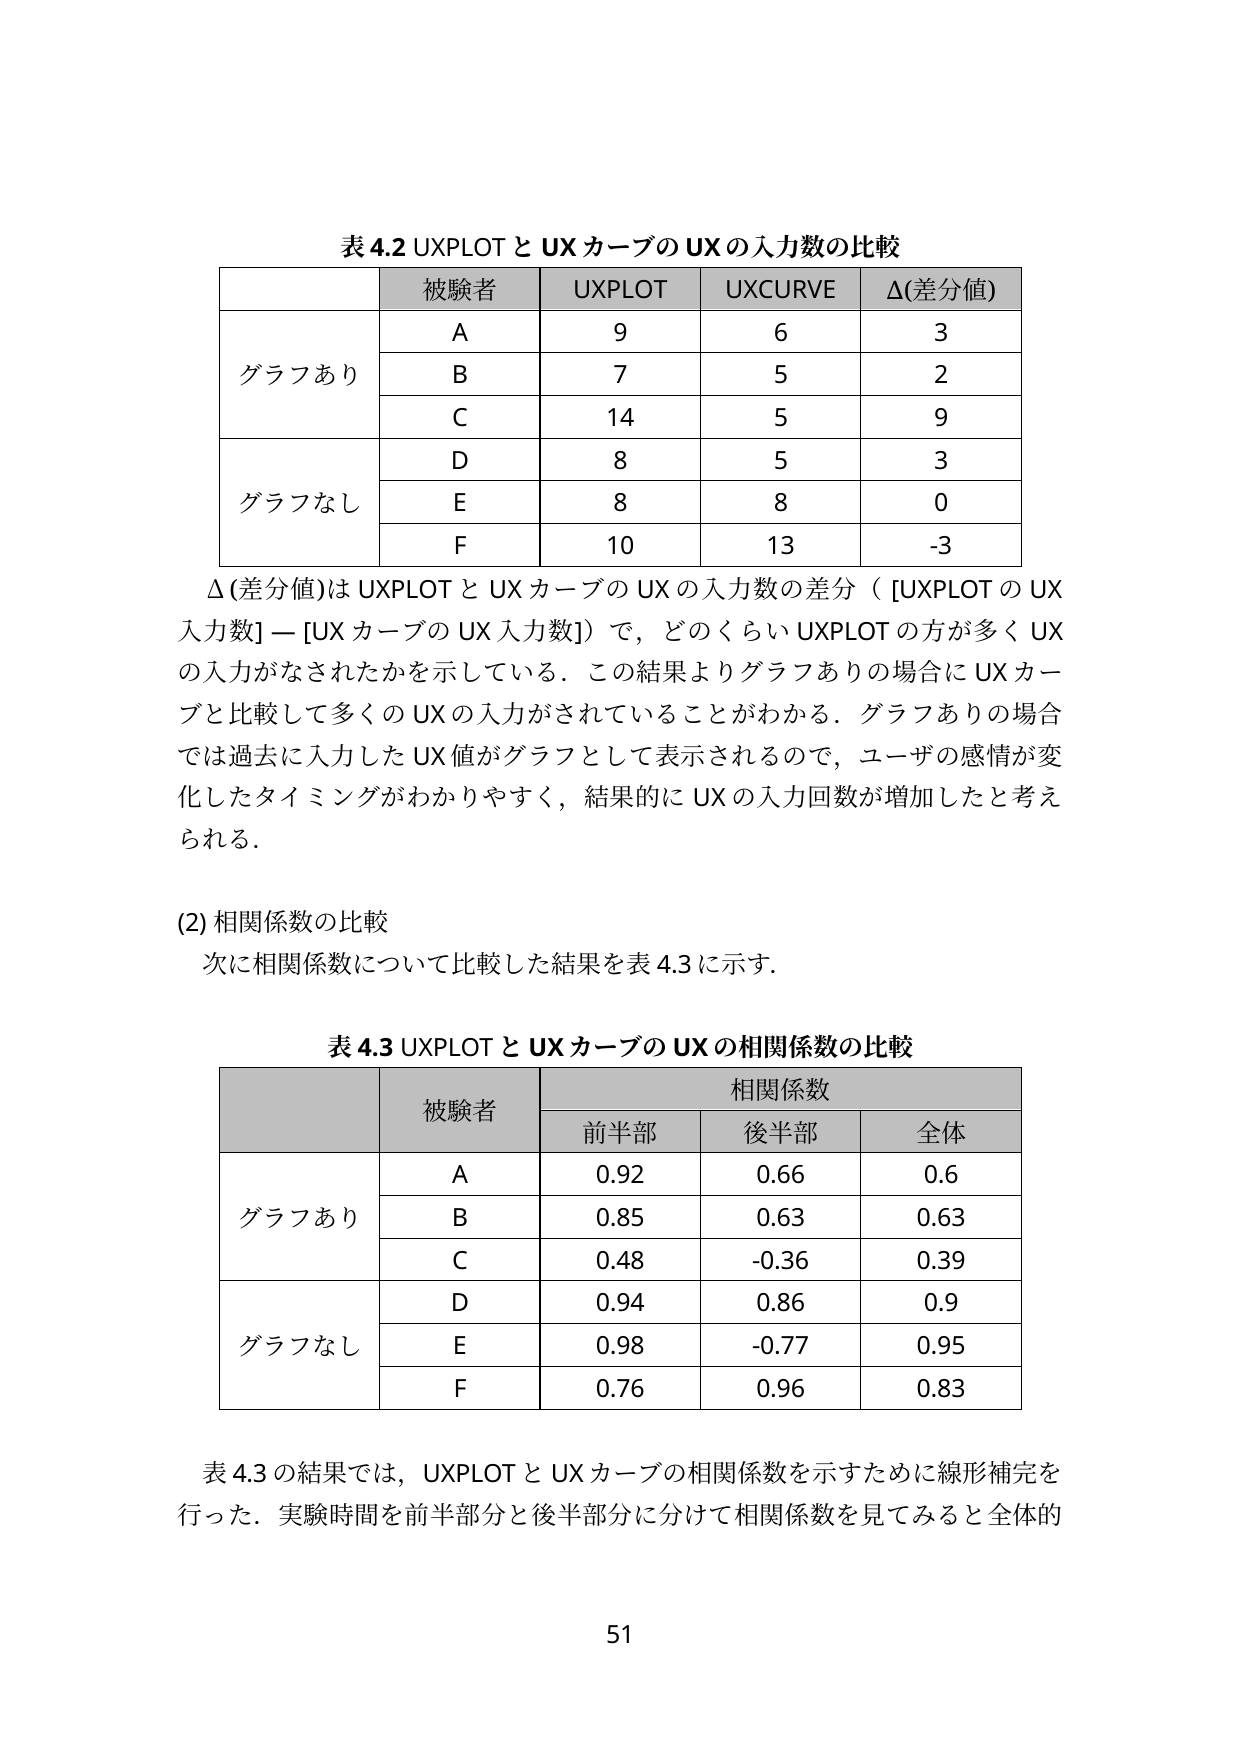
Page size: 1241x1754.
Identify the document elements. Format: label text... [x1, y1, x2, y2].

table_cell グラフあり [220, 311, 379, 438]
table_cell E [380, 1324, 539, 1366]
table_cell 0.66 [701, 1153, 860, 1195]
table_cell 5 [701, 396, 860, 438]
table_cell E [380, 481, 539, 523]
table_cell F [380, 1367, 539, 1408]
table_cell 0.95 [861, 1324, 1021, 1366]
table_cell 0.63 [701, 1196, 860, 1238]
table_cell 0.39 [861, 1239, 1021, 1280]
table_cell 後半部 [701, 1111, 860, 1152]
table_cell 8 [701, 481, 860, 523]
table_cell グラフなし [220, 439, 379, 566]
table_header UXPLOT [541, 268, 700, 309]
table_header 被験者 [380, 268, 539, 309]
text 表4.2 UXPLOTとUXカーブのUXの入力数の比較 [177, 225, 1063, 267]
table_cell 0.6 [861, 1153, 1021, 1195]
table_cell D [380, 439, 539, 480]
table_cell 0.83 [861, 1367, 1021, 1408]
table_header ∆(差分値) [861, 268, 1021, 309]
table_cell 7 [541, 353, 700, 395]
table_cell D [380, 1281, 539, 1323]
text ∆(差分値)はUXPLOTとUXカーブのUXの入力数の差分（ [UXPLOTのUX入力数] ― [UXカーブのUX入力数]）で，どのくらいUXPLOTの方が多くUXの入力がなされたかを示している．この結果よりグラフありの場合にUXカーブと比較して多くのUXの入力がされていることがわかる．グラフありの場合では過去に入力したUX値がグラフとして表示されるので，ユーザの感情が変化したタイミングがわかりやすく，結果的にUXの入力回数が増加したと考えられる． [177, 567, 1063, 858]
table_cell C [380, 1239, 539, 1280]
table_cell 5 [701, 353, 860, 395]
table_header 相関係数 [541, 1068, 1021, 1109]
table_cell 前半部 [541, 1111, 700, 1152]
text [177, 1451, 1063, 1534]
table_header [220, 1068, 379, 1152]
table_cell -0.36 [701, 1239, 860, 1280]
table_cell 0.92 [541, 1153, 700, 1195]
table_cell 0.96 [701, 1367, 860, 1408]
table_cell 0.85 [541, 1196, 700, 1238]
table_cell 0 [861, 481, 1021, 523]
table_cell 2 [861, 353, 1021, 395]
table_header [220, 268, 379, 309]
text (2) 相関係数の比較 [177, 900, 1063, 942]
table_cell 0.63 [861, 1196, 1021, 1238]
table_cell 13 [701, 524, 860, 566]
text 次に相関係数について比較した結果を表4.3に示す． [177, 942, 1063, 983]
table_cell 0.9 [861, 1281, 1021, 1323]
table_cell B [380, 353, 539, 395]
table_cell 9 [861, 396, 1021, 438]
text 表4.3 UXPLOTとUXカーブのUXの相関係数の比較 [177, 1025, 1063, 1067]
table_cell 全体 [861, 1111, 1021, 1152]
table_cell 0.98 [541, 1324, 700, 1366]
table_header UXCURVE [701, 268, 860, 309]
table_cell -3 [861, 524, 1021, 566]
table_cell 0.86 [701, 1281, 860, 1323]
table_cell B [380, 1196, 539, 1238]
table_cell A [380, 311, 539, 352]
table_cell 10 [541, 524, 700, 566]
table_cell 8 [541, 481, 700, 523]
table_cell グラフあり [220, 1153, 379, 1280]
table_cell A [380, 1153, 539, 1195]
table_cell 0.94 [541, 1281, 700, 1323]
table_cell 5 [701, 439, 860, 480]
table_cell 3 [861, 439, 1021, 480]
table_cell 14 [541, 396, 700, 438]
table_cell グラフなし [220, 1281, 379, 1408]
table_cell 3 [861, 311, 1021, 352]
table_cell 8 [541, 439, 700, 480]
table_cell 9 [541, 311, 700, 352]
table_header 被験者 [380, 1068, 539, 1152]
table_cell 0.76 [541, 1367, 700, 1408]
table_cell -0.77 [701, 1324, 860, 1366]
table_cell 6 [701, 311, 860, 352]
table_cell F [380, 524, 539, 566]
table_cell 0.48 [541, 1239, 700, 1280]
table_cell C [380, 396, 539, 438]
